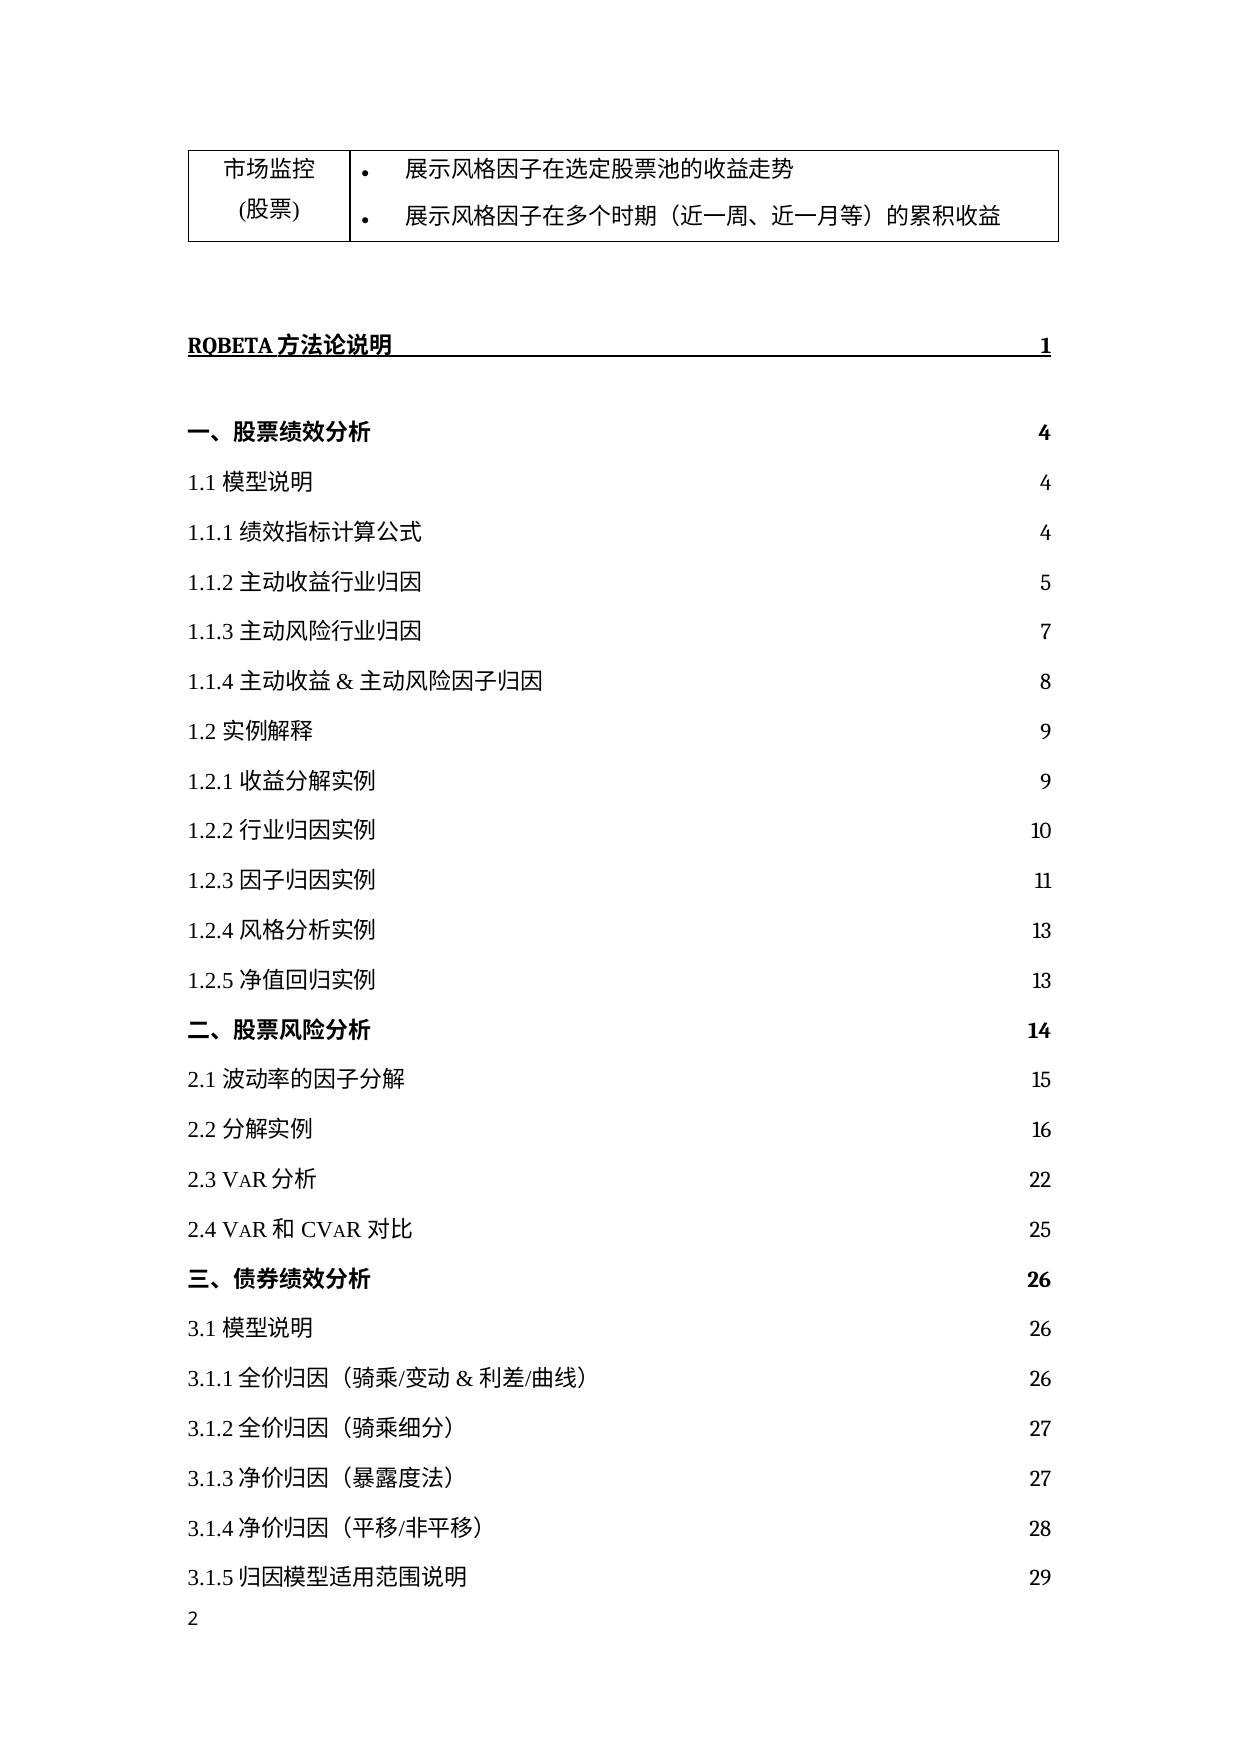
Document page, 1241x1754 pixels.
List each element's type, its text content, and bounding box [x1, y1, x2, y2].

text 2.4 VaR 和 CVaR 对比 25 [187, 1211, 1053, 1244]
text 2.1 波动率的因子分解 15 [187, 1061, 1053, 1094]
text 1.1.1 绩效指标计算公式 4 [187, 513, 1053, 547]
text 3.1.1全价归因（骑乘/变动 & 利差/曲线） 26 [187, 1360, 1053, 1393]
text 1.2.5 净值回归实例 13 [187, 962, 1053, 995]
table_cell 市场监控 (股票) [189, 151, 349, 241]
text 二、股票风险分析 14 [187, 1011, 1053, 1045]
text 3.1.2全价归因（骑乘细分） 27 [187, 1410, 1053, 1443]
text 3.1.3净价归因（暴露度法） 27 [187, 1459, 1053, 1493]
text 三、债券绩效分析 26 [187, 1260, 1053, 1294]
text 1.1.4 主动收益 & 主动风险因子归因 8 [187, 663, 1053, 696]
text RQBeta方法论说明 1 [187, 327, 1053, 360]
text 1.2.1 收益分解实例 9 [187, 762, 1053, 796]
text 1.2.4 风格分析实例 13 [187, 912, 1053, 945]
text 1.2.3 因子归因实例 11 [187, 862, 1053, 895]
text 3.1 模型说明 26 [187, 1310, 1053, 1343]
text 1.1.3 主动风险行业归因 7 [187, 613, 1053, 646]
text 1.2 实例解释 9 [187, 713, 1053, 746]
table_cell 展示风格因子在选定股票池的收益走势 展示风格因子在多个时期（近一周、近一月等）的累积收益 [351, 151, 1058, 241]
text 1.1 模型说明 4 [187, 464, 1053, 497]
text 1.2.2 行业归因实例 10 [187, 812, 1053, 846]
text 3.1.5归因模型适用范围说明 29 [187, 1559, 1053, 1592]
text 3.1.4净价归因（平移/非平移） 28 [187, 1509, 1053, 1543]
text 一、股票绩效分析 4 [187, 414, 1053, 447]
text 2.3 VaR分析 22 [187, 1161, 1053, 1194]
text 2.2 分解实例 16 [187, 1111, 1053, 1144]
text 1.1.2 主动收益行业归因 5 [187, 563, 1053, 597]
